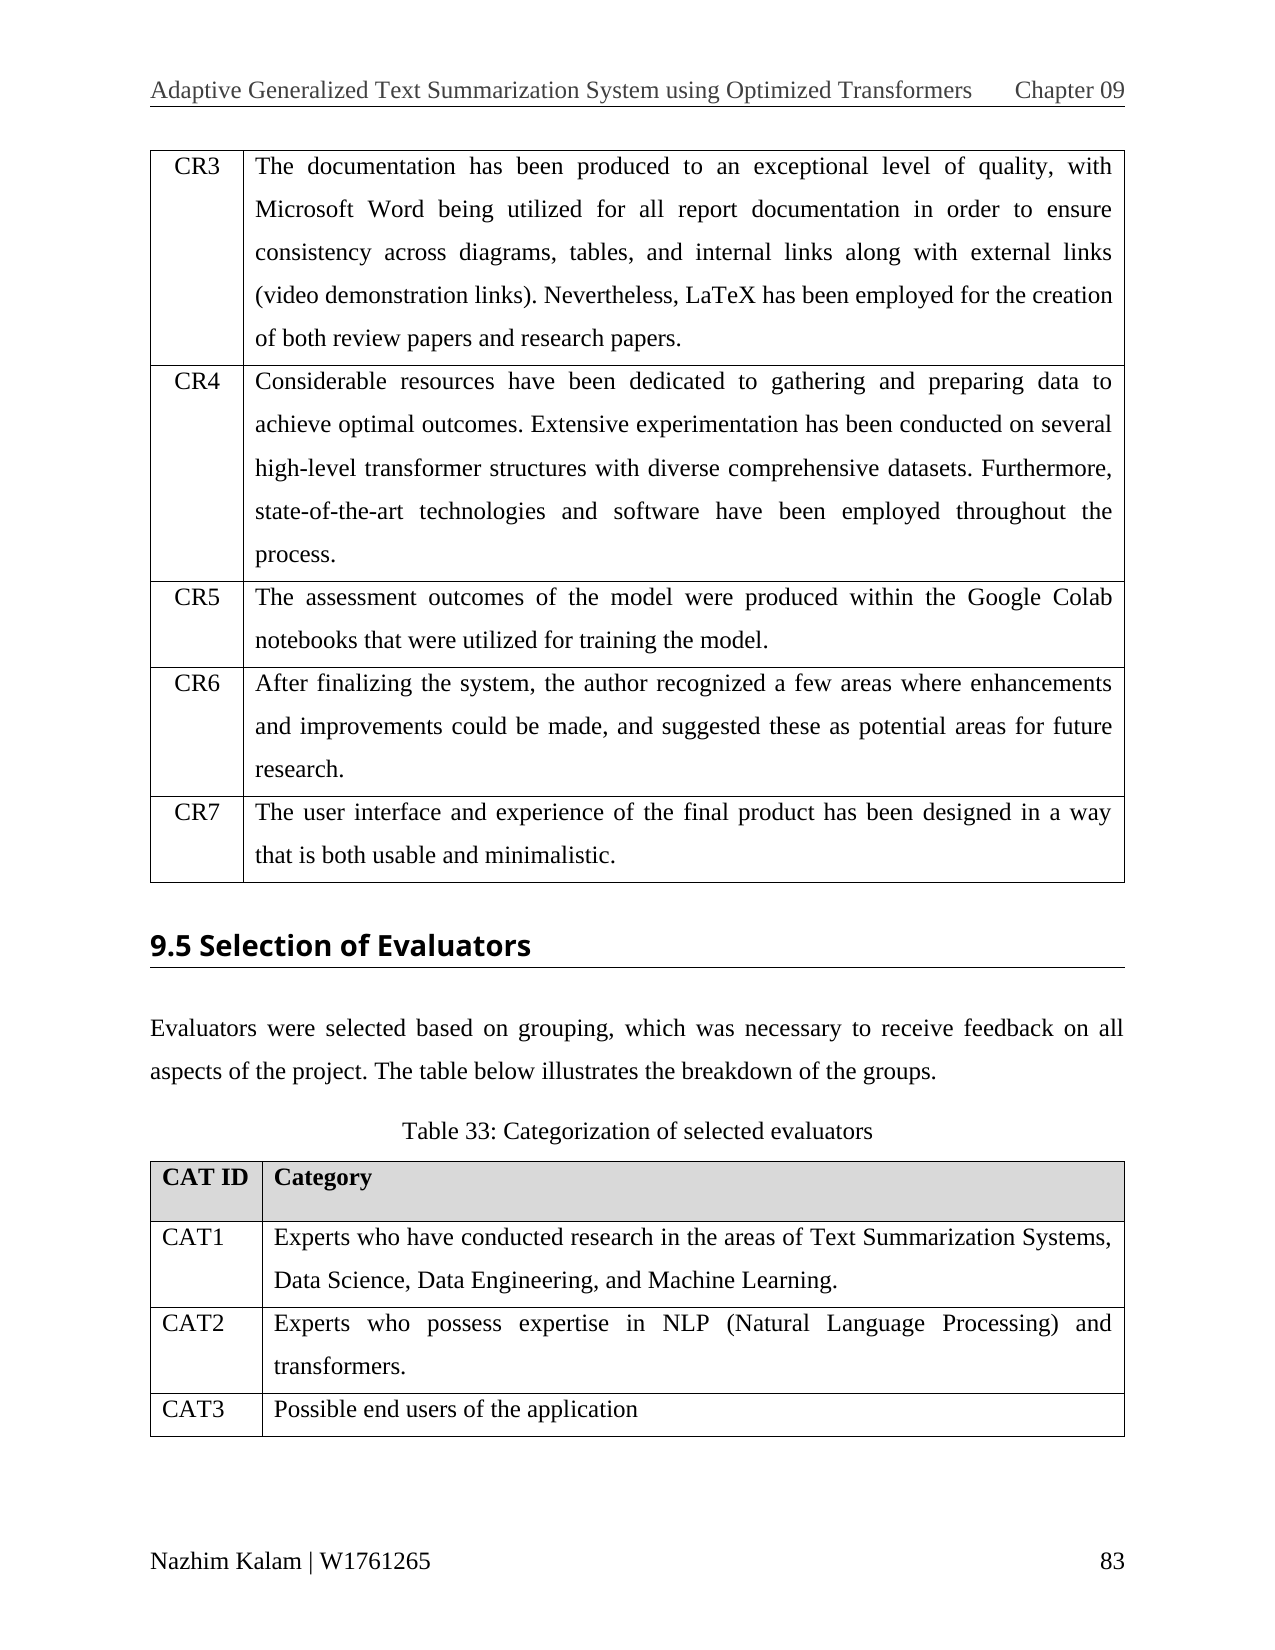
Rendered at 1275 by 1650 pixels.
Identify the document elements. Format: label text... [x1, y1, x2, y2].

text Evaluators were selected based on grouping, which was necessary to receive feedback on all aspects of the project. The table below illustrates the breakdown of the groups. [150, 1013, 1125, 1085]
text Table 33: Categorization of selected evaluators [150, 1116, 1125, 1144]
table_cell CR6 [151, 668, 243, 796]
table_header Category [263, 1162, 1124, 1221]
table_cell The user interface and experience of the final product has been designed in a way that is both usable and minimalistic. [244, 797, 1124, 882]
table_cell CAT2 [151, 1308, 262, 1393]
subtitle 9.5 Selection of Evaluators [150, 925, 1125, 967]
table_cell Experts who possess expertise in NLP (Natural Language Processing) and transformers. [263, 1308, 1124, 1393]
table_cell CAT1 [151, 1222, 262, 1307]
table_cell The assessment outcomes of the model were produced within the Google Colab notebooks that were utilized for training the model. [244, 582, 1124, 667]
table_cell CR4 [151, 366, 243, 581]
table_cell CR7 [151, 797, 243, 882]
table_cell Experts who have conducted research in the areas of Text Summarization Systems, Data Science, Data Engineering, and Machine Learning. [263, 1222, 1124, 1307]
table_cell Considerable resources have been dedicated to gathering and preparing data to achieve optimal outcomes. Extensive experimentation has been conducted on several high-level transformer structures with diverse comprehensive datasets. Furthermore, state-of-the-art technologies and software have been employed throughout the process. [244, 366, 1124, 581]
table_header CAT ID [151, 1162, 262, 1221]
table_cell CR3 [151, 151, 243, 365]
table_cell CAT3 [151, 1394, 262, 1436]
table_cell Possible end users of the application [263, 1394, 1124, 1436]
table_cell The documentation has been produced to an exceptional level of quality, with Microsoft Word being utilized for all report documentation in order to ensure consistency across diagrams, tables, and internal links along with external links (video demonstration links). Nevertheless, LaTeX has been employed for the creation of both review papers and research papers. [244, 151, 1124, 365]
table_cell After finalizing the system, the author recognized a few areas where enhancements and improvements could be made, and suggested these as potential areas for future research. [244, 668, 1124, 796]
table_cell CR5 [151, 582, 243, 667]
